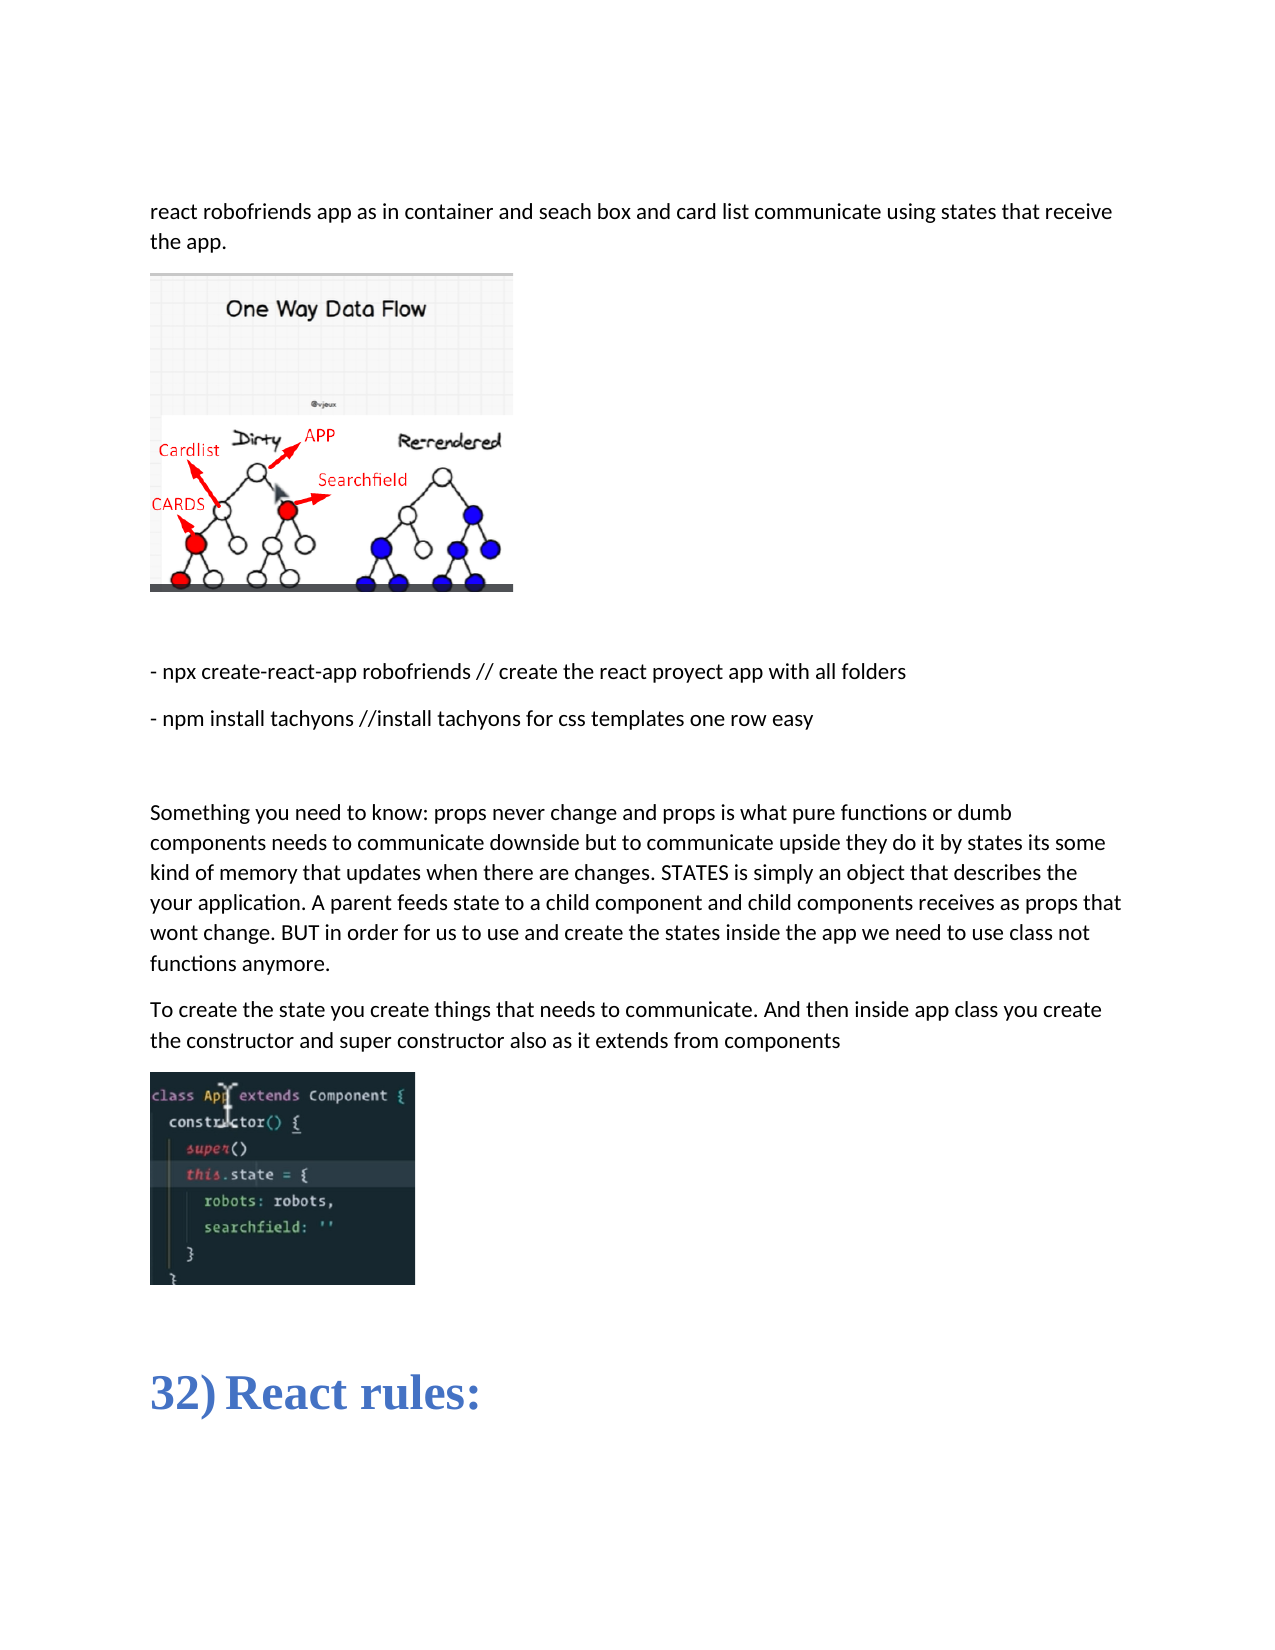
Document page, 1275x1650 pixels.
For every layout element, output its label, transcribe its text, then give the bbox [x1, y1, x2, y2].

text To create the state you create things that needs to communicate. And then inside app class you create the constructor and super constructor also as it extends from components [150, 996, 1125, 1054]
subtitle React rules: [150, 1363, 1125, 1420]
text - npx create-react-app robofriends // create the react proyect app with all folders [150, 657, 1125, 685]
picture [150, 273, 514, 592]
text react robofriends app as in container and seach box and card list communicate using states that receive the app. [150, 197, 1125, 255]
picture [150, 1072, 415, 1285]
text Something you need to know: props never change and props is what pure functions or dumb components needs to communicate downside but to communicate upside they do it by states its some kind of memory that updates when there are changes. STATES is simply an object that describes the your application. A parent feeds state to a child component and child components receives as props that wont change. BUT in order for us to use and create the states inside the app we need to use class not functions anymore. [150, 798, 1125, 977]
text - npm install tachyons //install tachyons for css templates one row easy [150, 704, 1125, 732]
